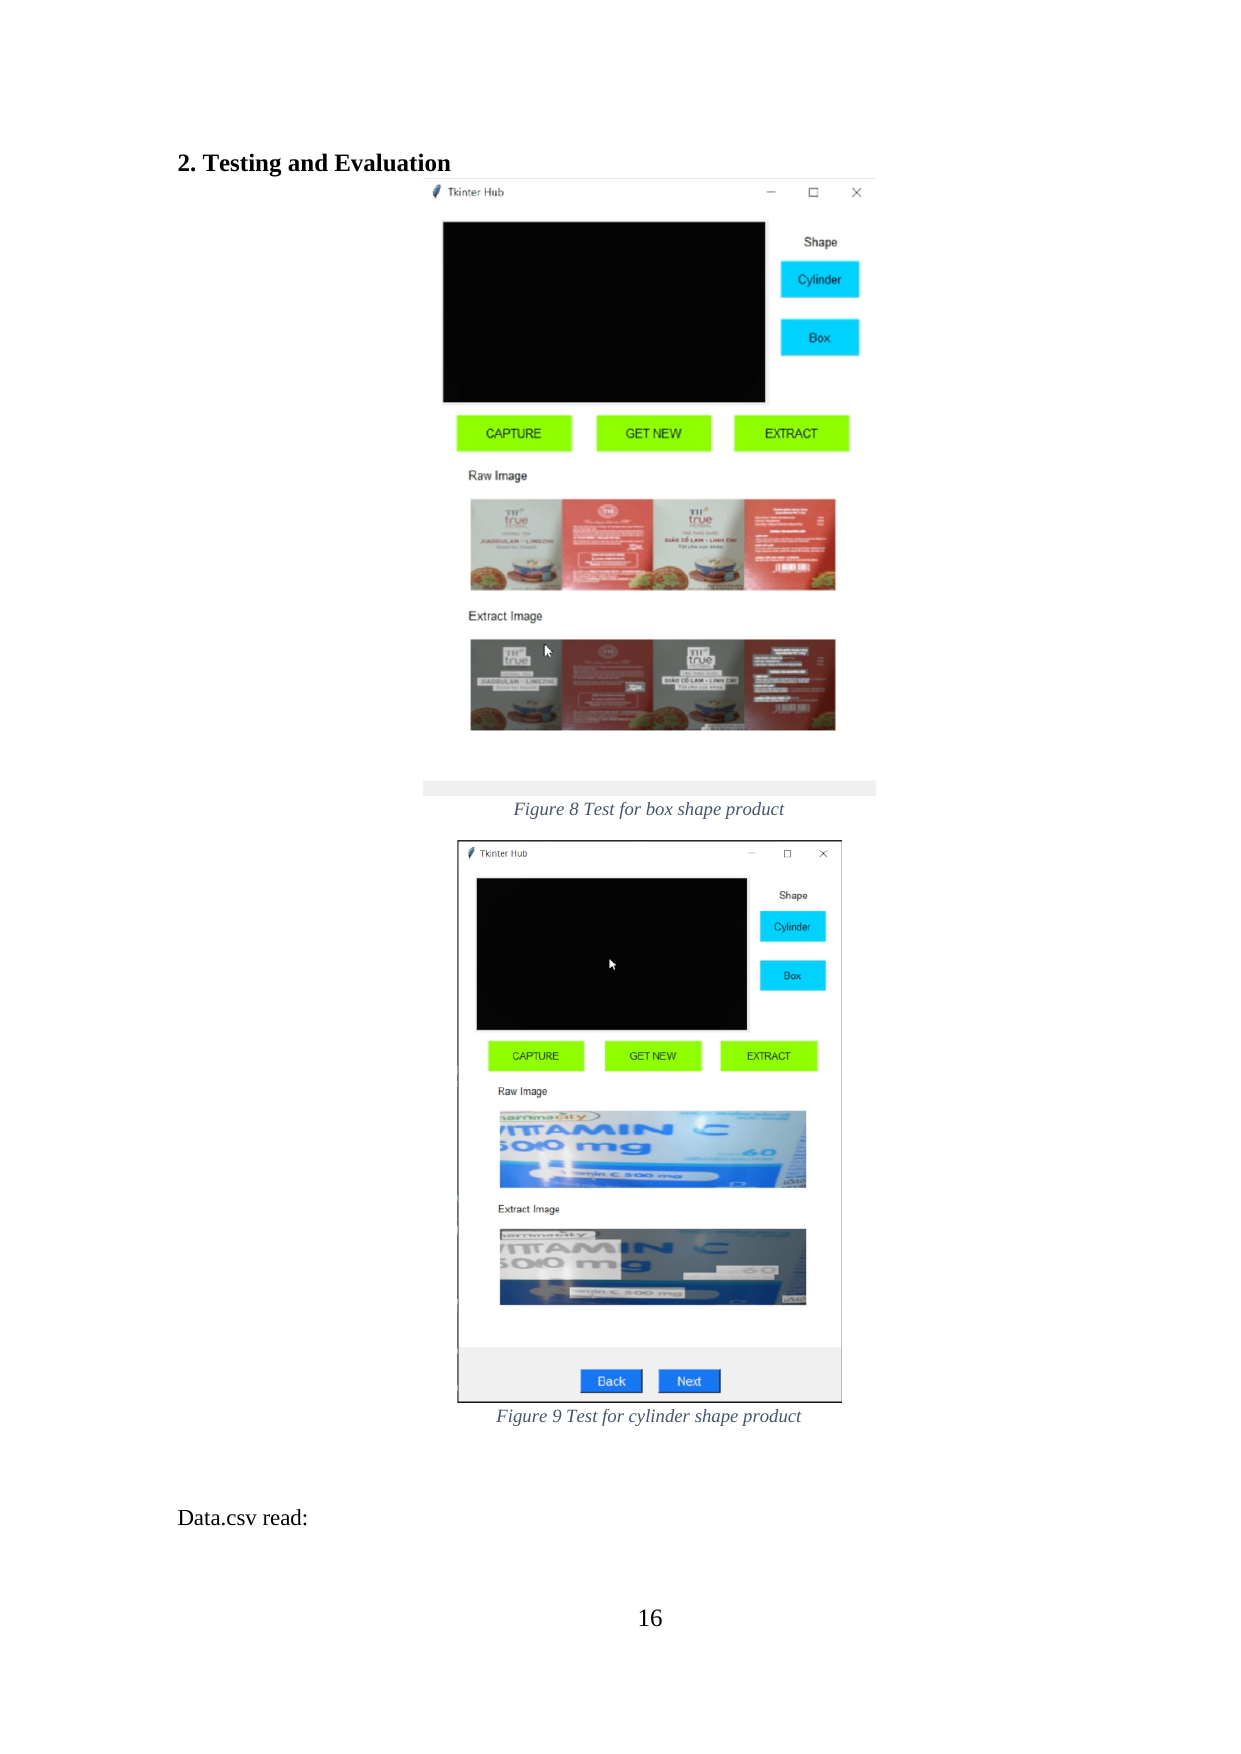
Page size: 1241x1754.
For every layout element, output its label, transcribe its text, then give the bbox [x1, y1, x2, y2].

text Figure 8 Test for box shape product [177, 798, 1122, 820]
text Figure 9 Test for cylinder shape product [177, 1405, 1122, 1426]
picture [457, 840, 842, 1403]
picture [423, 178, 877, 796]
text Data.csv read: [177, 1504, 1122, 1531]
subtitle 2. Testing and Evaluation [177, 148, 1122, 176]
